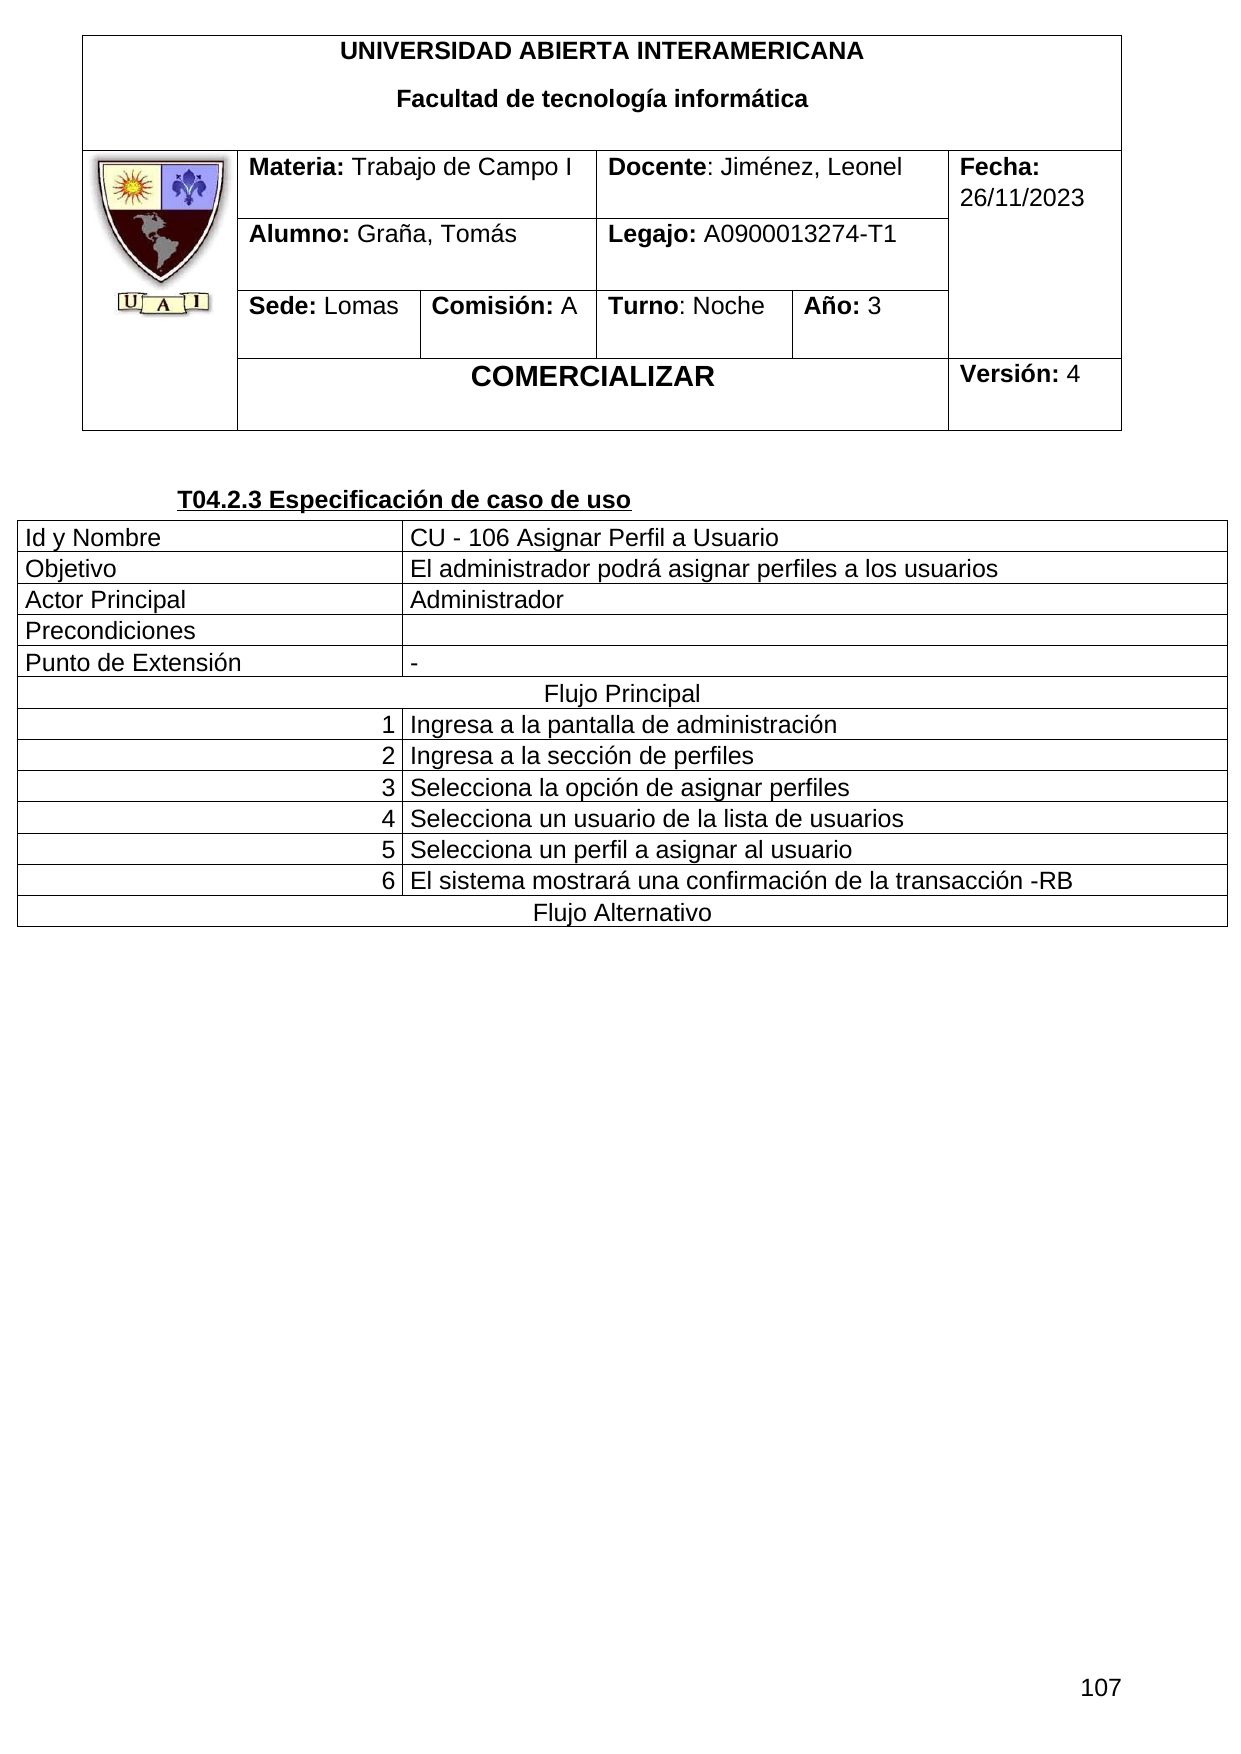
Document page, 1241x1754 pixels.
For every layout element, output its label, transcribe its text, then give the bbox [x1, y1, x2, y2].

table_cell Ingresa a la sección de perfiles [403, 740, 1227, 770]
table_cell 3 [18, 771, 402, 801]
table_cell Flujo Alternativo [18, 896, 1227, 926]
table_cell 1 [18, 709, 402, 739]
table_cell 2 [18, 740, 402, 770]
table_cell Precondiciones [18, 615, 402, 645]
table_cell Ingresa a la pantalla de administración [403, 709, 1227, 739]
table_cell Selecciona la opción de asignar perfiles [403, 771, 1227, 801]
table_cell Objetivo [18, 552, 402, 582]
table_cell [403, 615, 1227, 645]
table_cell 4 [18, 802, 402, 832]
table_cell Actor Principal [18, 584, 402, 614]
table_header CU - 106 Asignar Perfil a Usuario [403, 521, 1227, 551]
table_cell Selecciona un perfil a asignar al usuario [403, 834, 1227, 864]
picture [87, 151, 234, 320]
table_cell Punto de Extensión [18, 646, 402, 676]
table_header Id y Nombre [18, 521, 402, 551]
table_cell El sistema mostrará una confirmación de la transacción -RB [403, 865, 1227, 895]
table_cell Flujo Principal [18, 677, 1227, 707]
table_cell Administrador [403, 584, 1227, 614]
table_cell 6 [18, 865, 402, 895]
subtitle T04.2.3 Especificación de caso de uso [177, 485, 1122, 513]
table_cell - [403, 646, 1227, 676]
table_cell Selecciona un usuario de la lista de usuarios [403, 802, 1227, 832]
table_cell 5 [18, 834, 402, 864]
table_cell El administrador podrá asignar perfiles a los usuarios [403, 552, 1227, 582]
